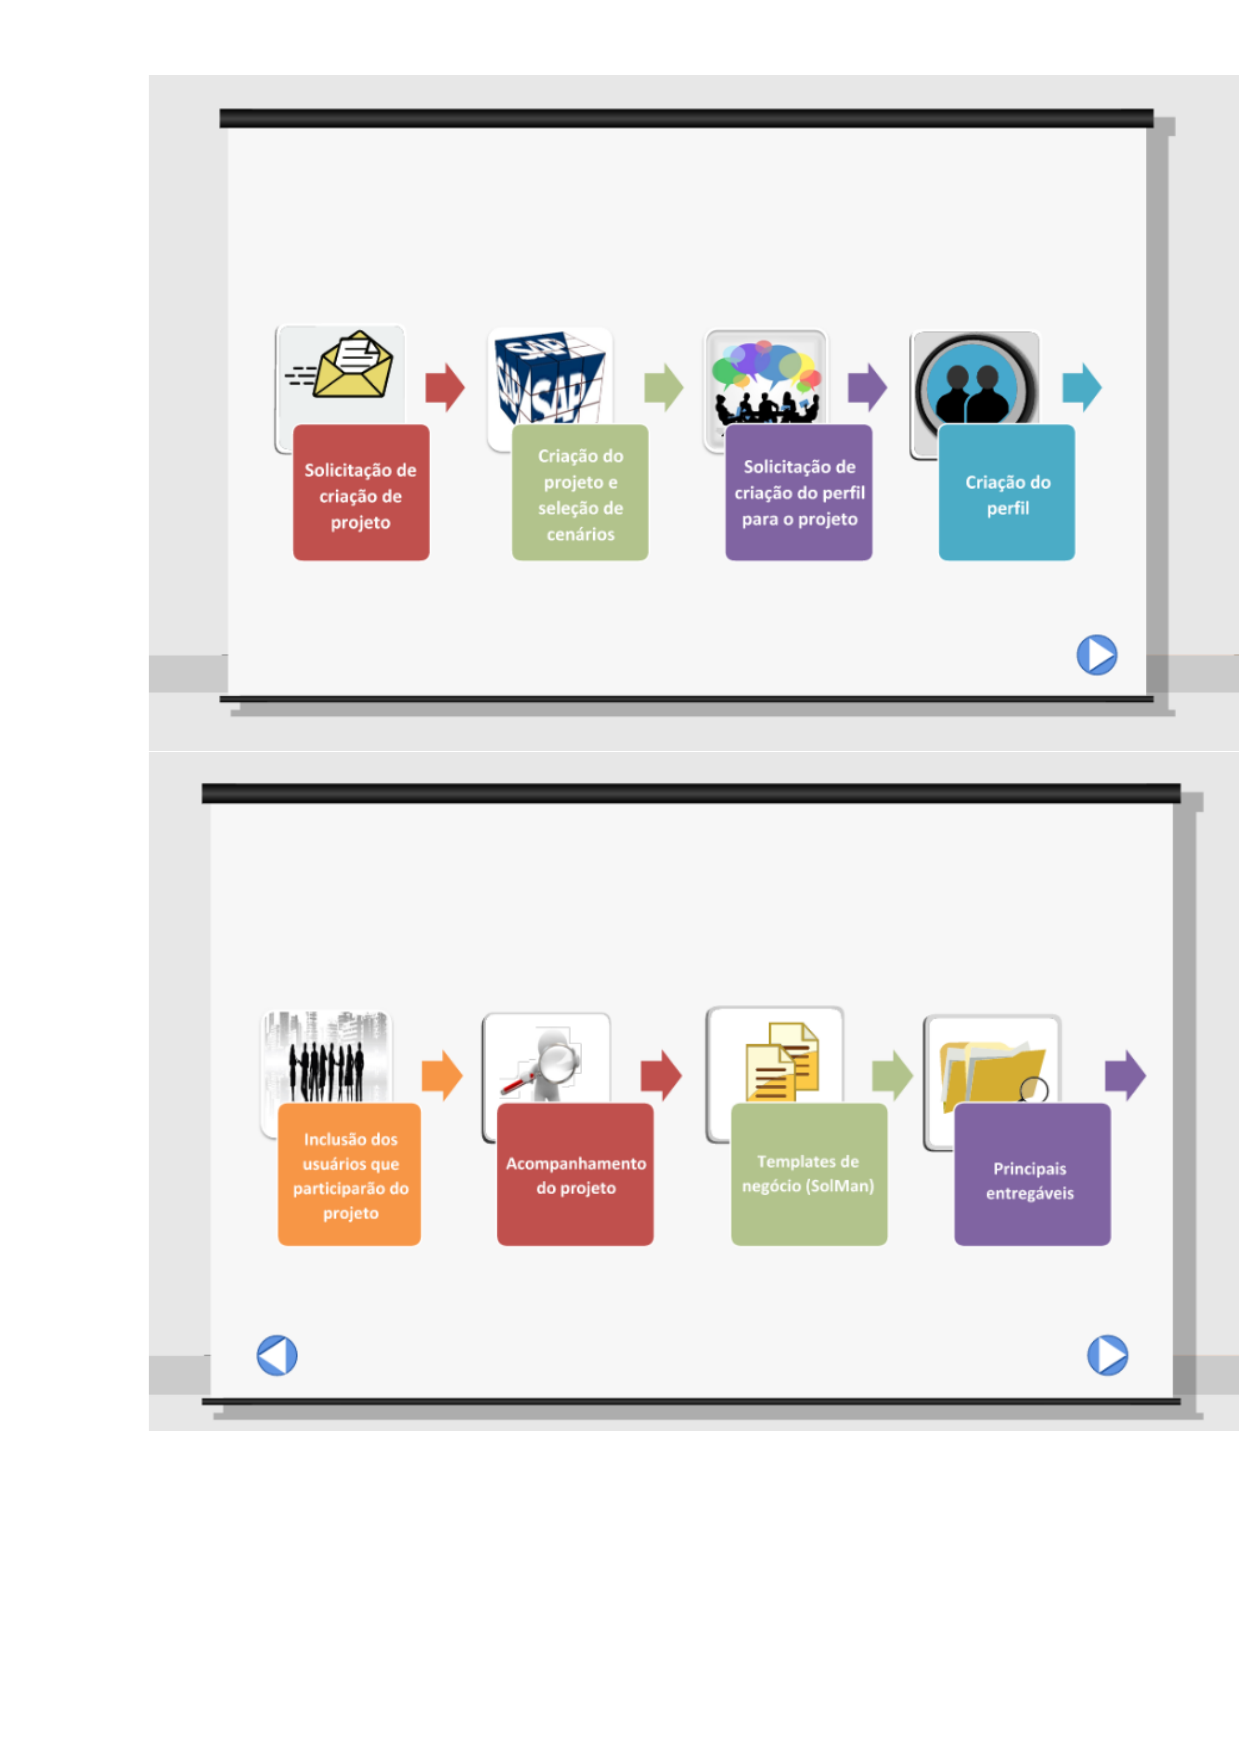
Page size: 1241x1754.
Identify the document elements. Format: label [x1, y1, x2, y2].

picture [148, 75, 1239, 751]
picture [148, 752, 1239, 1431]
